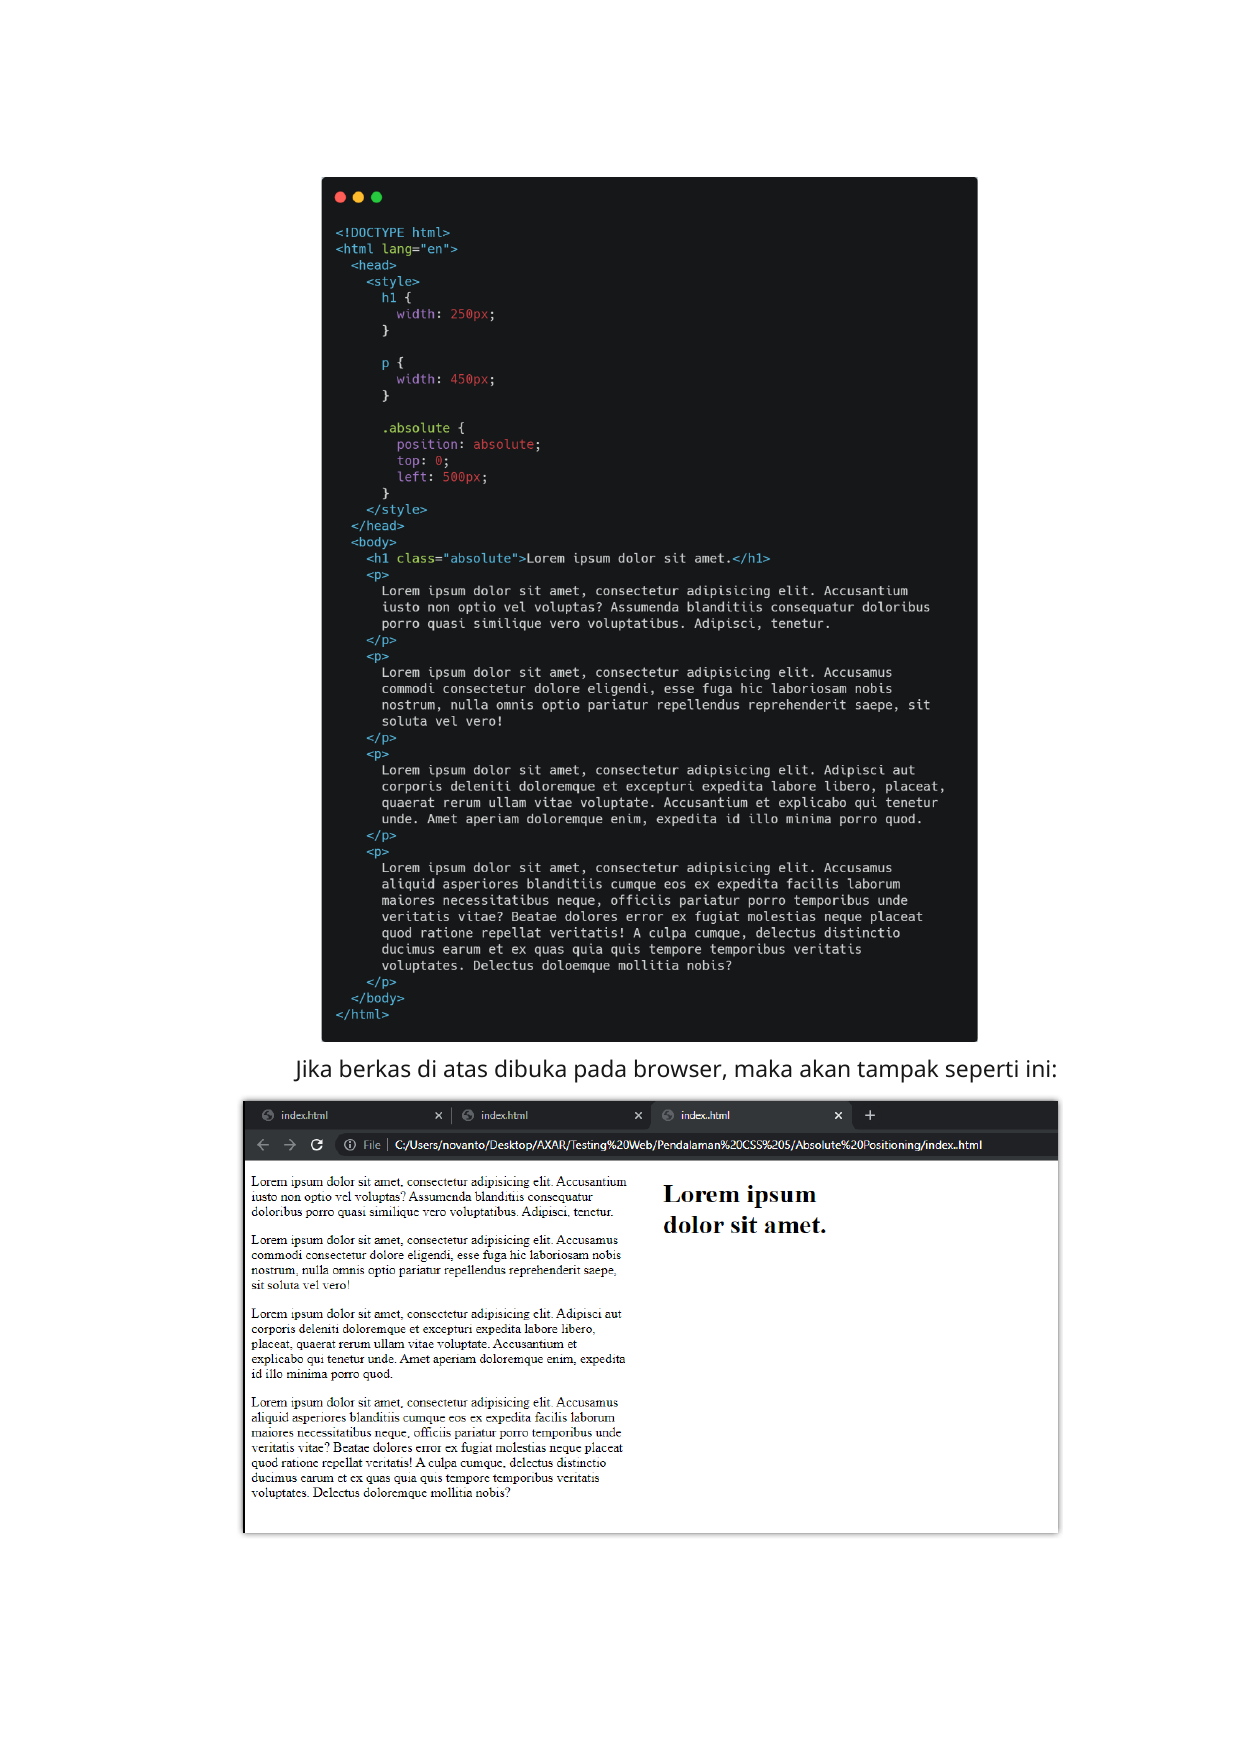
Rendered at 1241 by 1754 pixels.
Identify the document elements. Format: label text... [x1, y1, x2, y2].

picture [321, 177, 978, 1042]
text Jika berkas di atas dibuka pada browser, maka akan tampak seperti ini: [236, 1053, 1063, 1084]
picture [236, 1094, 1063, 1539]
